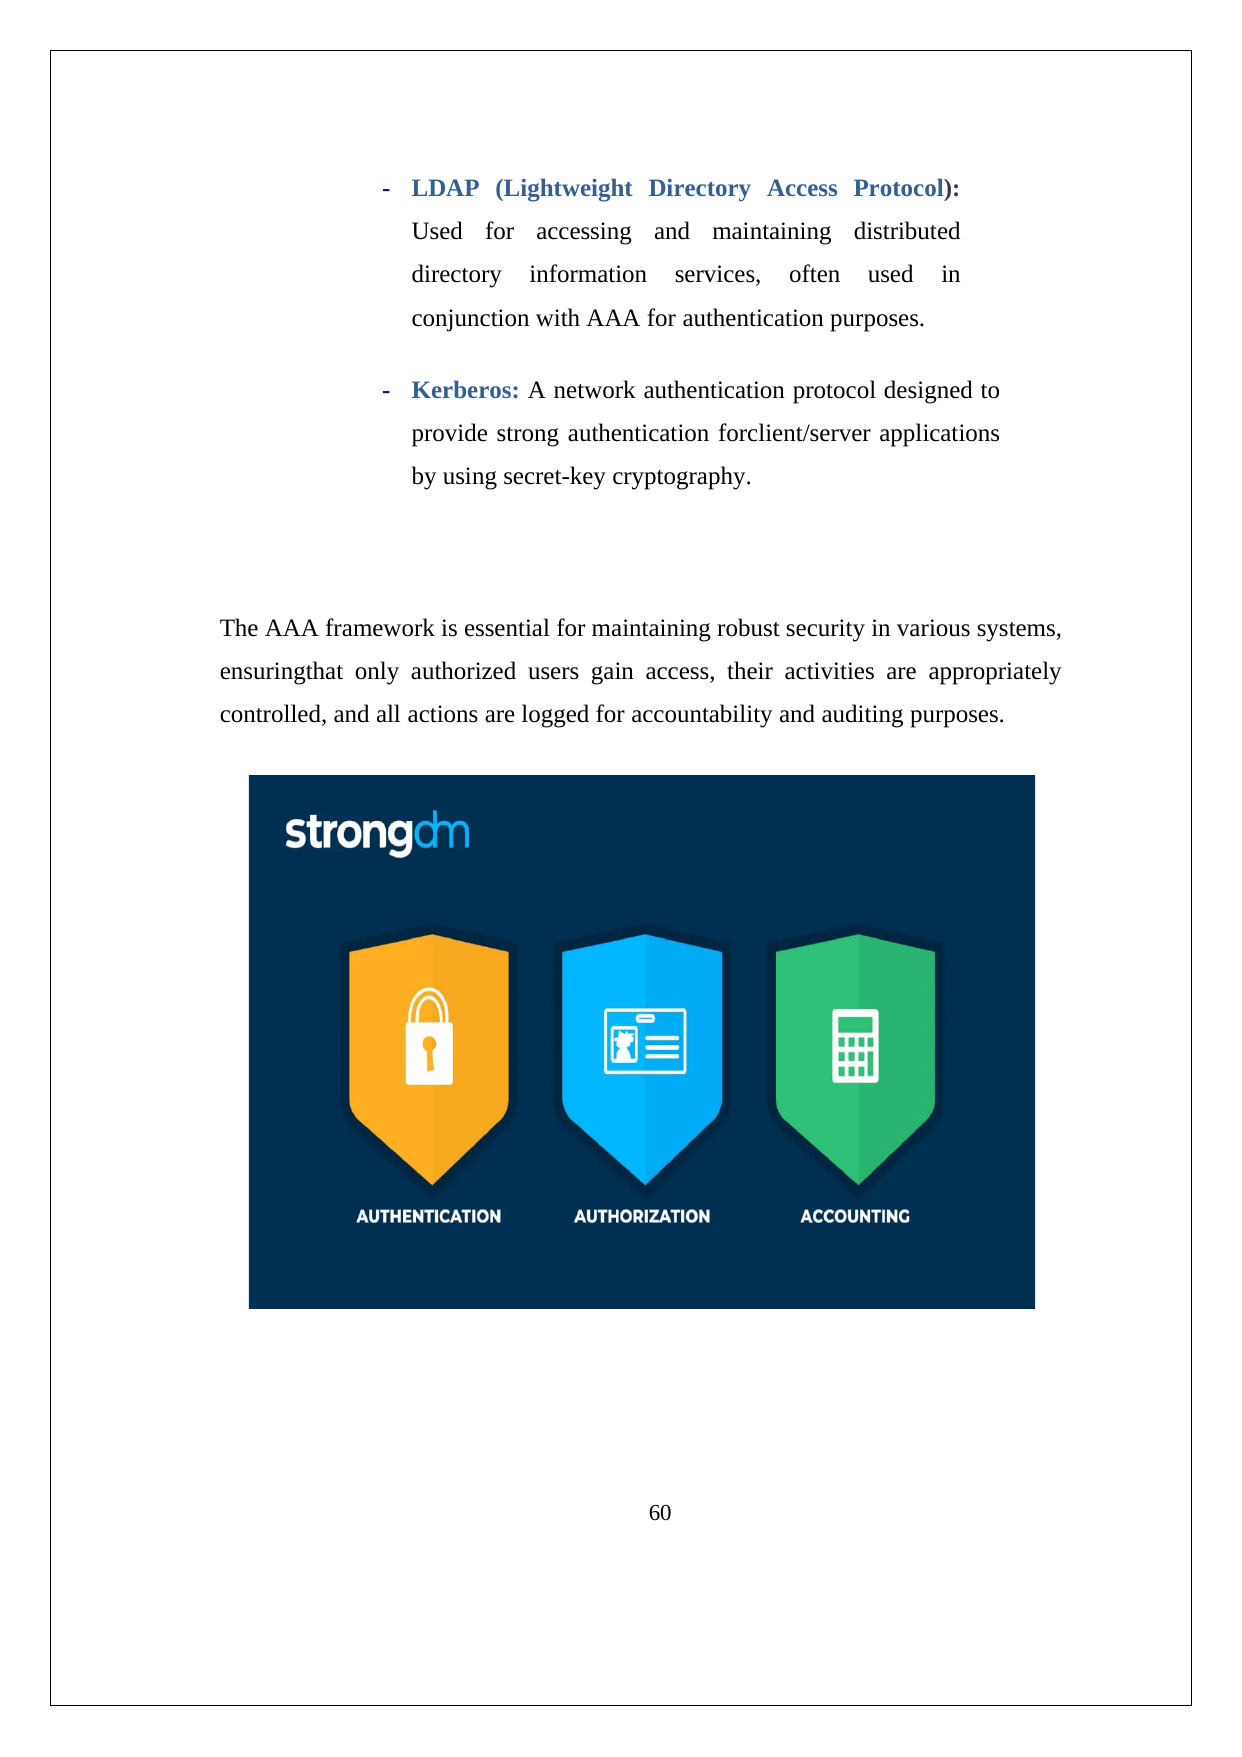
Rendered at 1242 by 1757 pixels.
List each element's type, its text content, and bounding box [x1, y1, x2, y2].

list LDAP (Lightweight Directory Access Protocol): Used for accessing and maintaining distributed directory information services, often used in conjunction with AAA for authentication purposes. [382, 173, 960, 331]
list Kerberos: A network authentication protocol designed to provide strong authentication forclient/server applications by using secret-key cryptography. [382, 375, 1001, 490]
text The AAA framework is essential for maintaining robust security in various systems, ensuringthat only authorized users gain access, their activities are appropriately controlled, and all actions are logged for accountability and auditing purposes. [219, 613, 1062, 728]
picture [248, 775, 1035, 1309]
